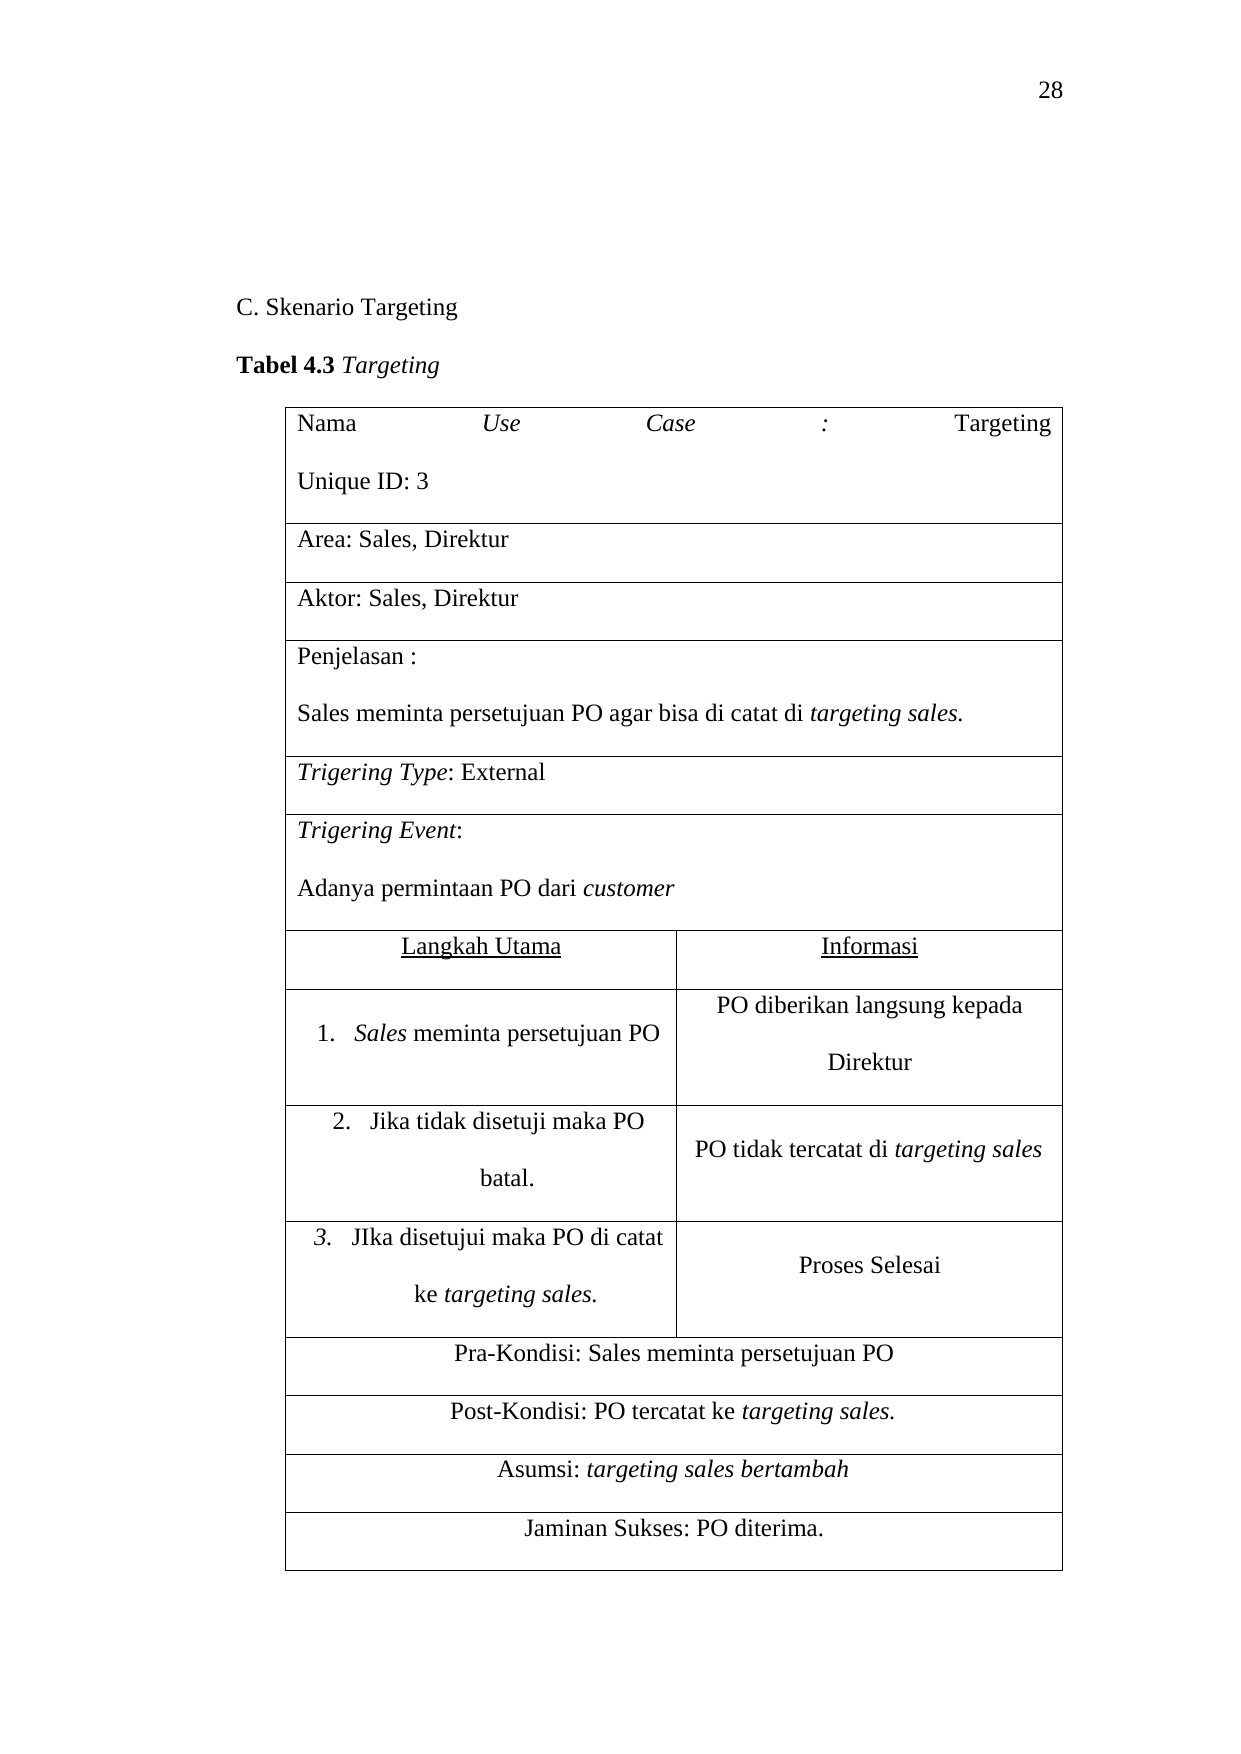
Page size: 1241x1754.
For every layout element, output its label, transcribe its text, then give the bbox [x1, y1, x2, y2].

table_cell PO diberikan langsung kepada Direktur [677, 990, 1062, 1105]
table_cell Sales meminta persetujuan PO [286, 990, 676, 1105]
table_cell JIka disetujui maka PO di catat ke targeting sales. [286, 1222, 676, 1337]
table_header Nama Use Case : Targeting Unique ID: 3 [286, 408, 1062, 523]
text Tabel 4.3 Targeting [236, 350, 1063, 378]
table_cell Trigering Type: External [286, 757, 1062, 814]
table_cell PO tidak tercatat di targeting sales [677, 1106, 1062, 1221]
table_cell Asumsi: targeting sales bertambah [286, 1455, 1062, 1512]
table_cell Pra-Kondisi: Sales meminta persetujuan PO [286, 1338, 1062, 1395]
table_cell Penjelasan : Sales meminta persetujuan PO agar bisa di catat di targeting sales. [286, 641, 1062, 756]
table_cell Langkah Utama [286, 931, 676, 989]
table_cell Aktor: Sales, Direktur [286, 583, 1062, 640]
text C. Skenario Targeting [236, 292, 1063, 321]
table_cell Post-Kondisi: PO tercatat ke targeting sales. [286, 1396, 1062, 1453]
table_cell Jika tidak disetuji maka PO batal. [286, 1106, 676, 1221]
table_cell Informasi [677, 931, 1062, 989]
table_cell Area: Sales, Direktur [286, 524, 1062, 582]
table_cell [286, 1513, 1062, 1570]
table_cell Proses Selesai [677, 1222, 1062, 1337]
table_cell Trigering Event: Adanya permintaan PO dari customer [286, 815, 1062, 930]
